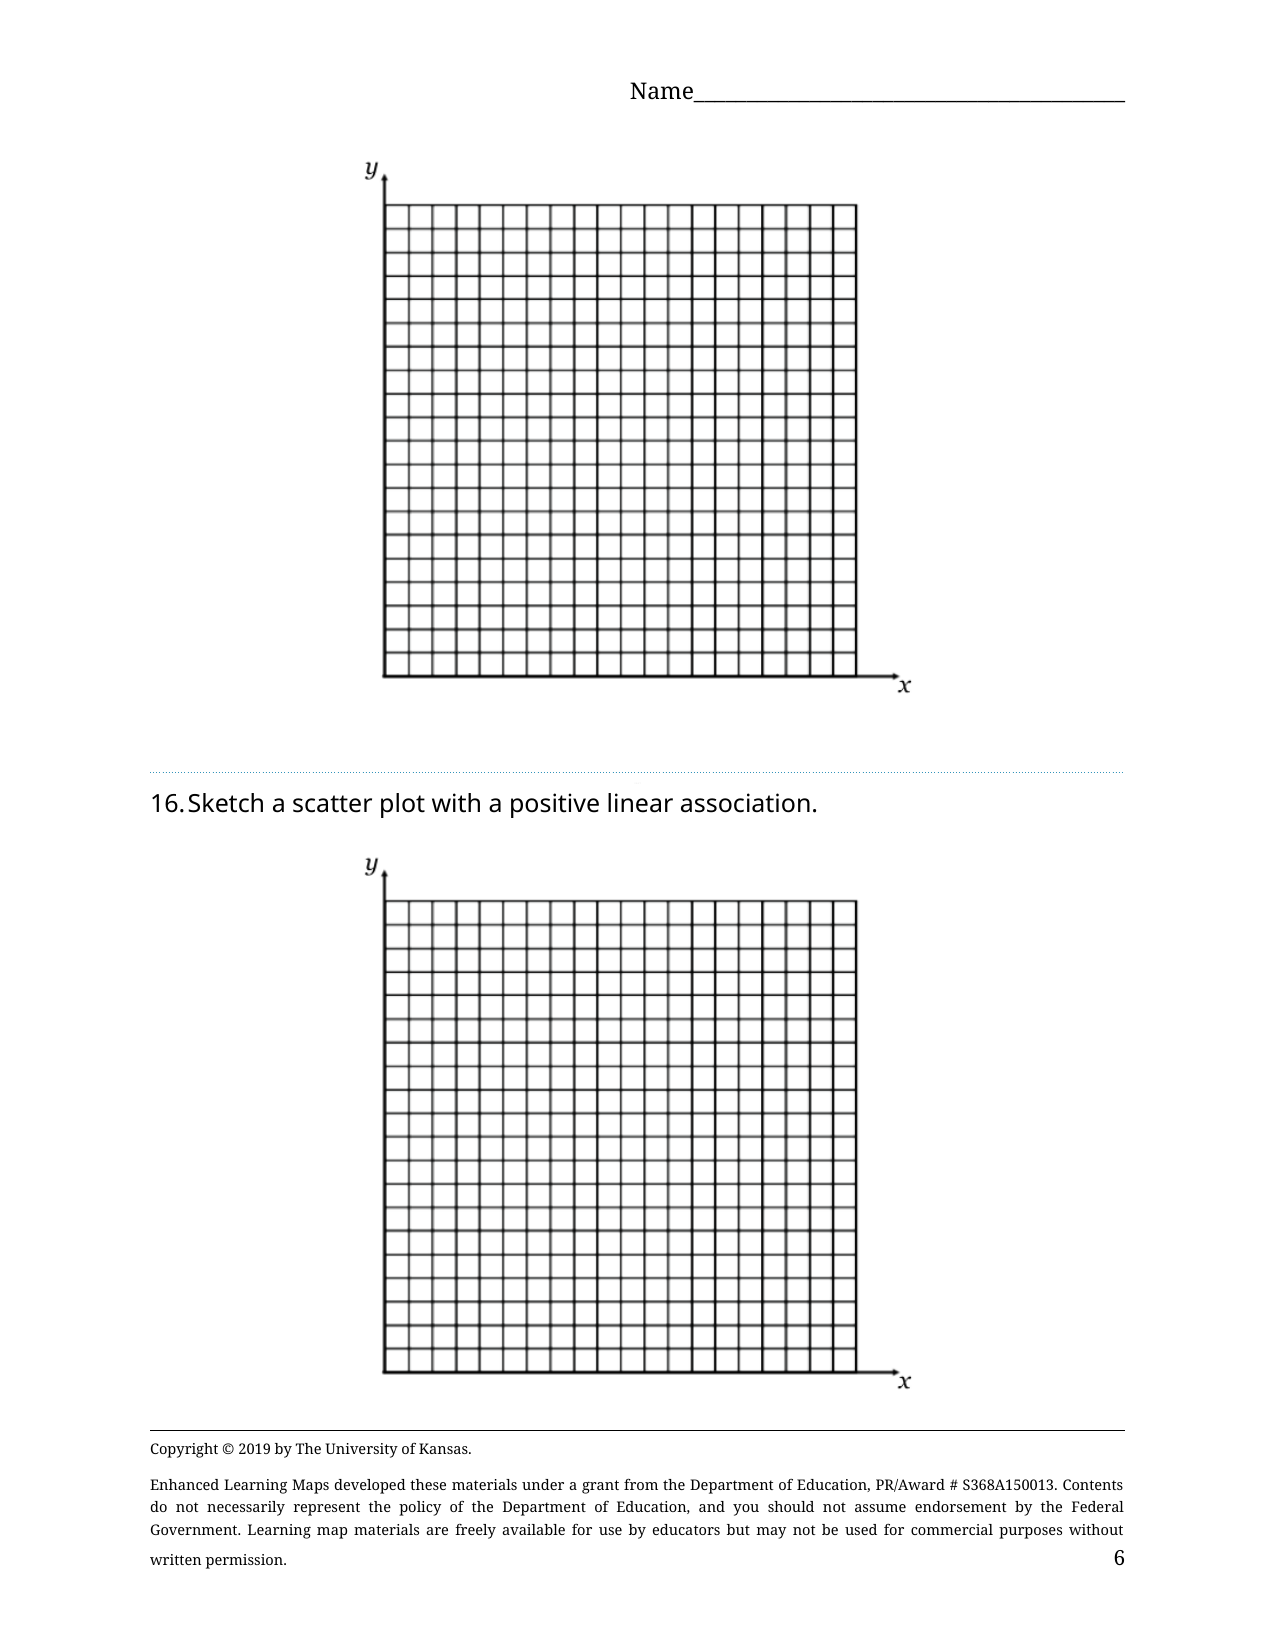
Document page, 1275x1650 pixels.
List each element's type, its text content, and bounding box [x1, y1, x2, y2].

picture [357, 150, 918, 705]
list Sketch a scatter plot with a positive linear association. [150, 772, 1125, 819]
picture [357, 845, 918, 1401]
